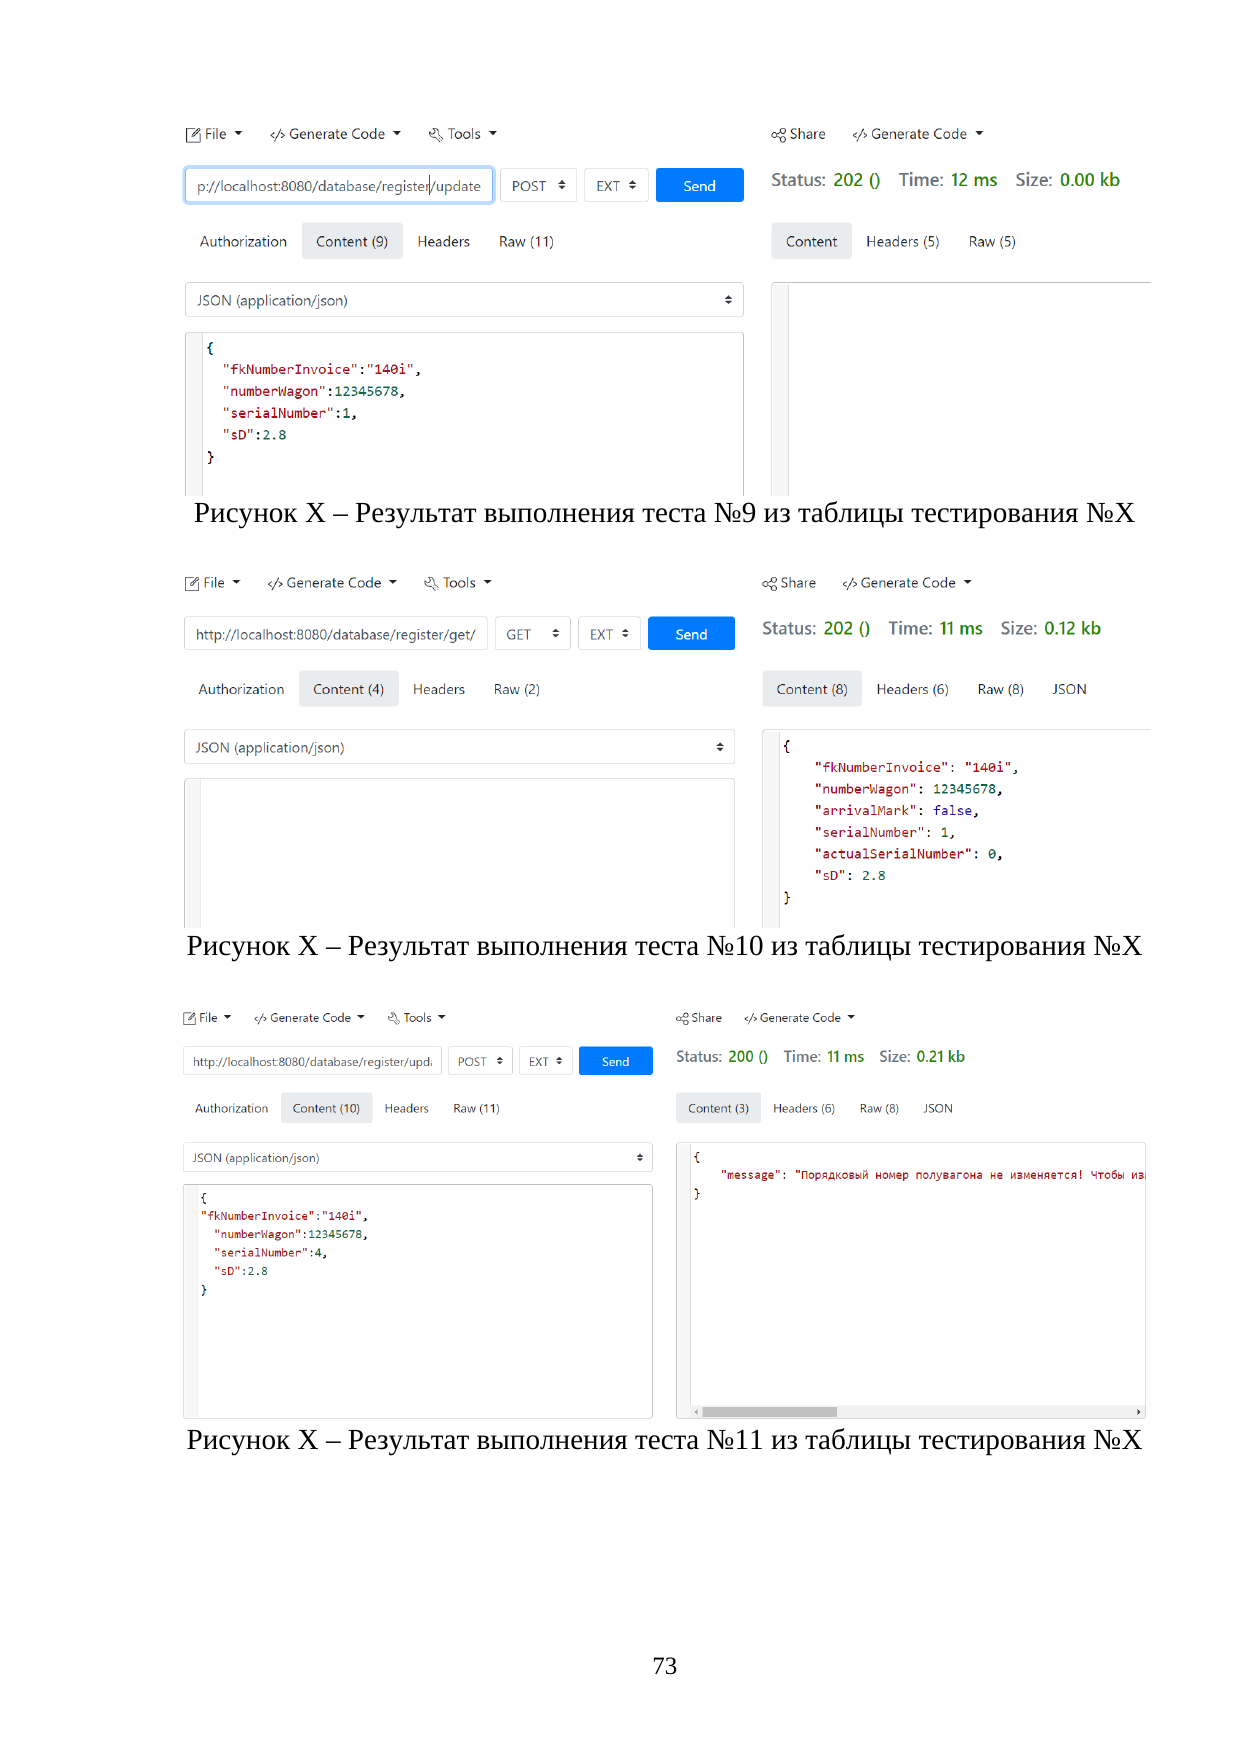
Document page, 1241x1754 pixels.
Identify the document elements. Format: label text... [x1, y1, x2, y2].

picture [178, 562, 1151, 928]
picture [177, 994, 1152, 1423]
picture [177, 118, 1152, 496]
text Рисунок X – Результат выполнения теста №9 из таблицы тестирования №X [177, 496, 1152, 529]
text Рисунок X – Результат выполнения теста №11 из таблицы тестирования №X [177, 1423, 1152, 1456]
text Рисунок X – Результат выполнения теста №10 из таблицы тестирования №X [177, 928, 1152, 961]
